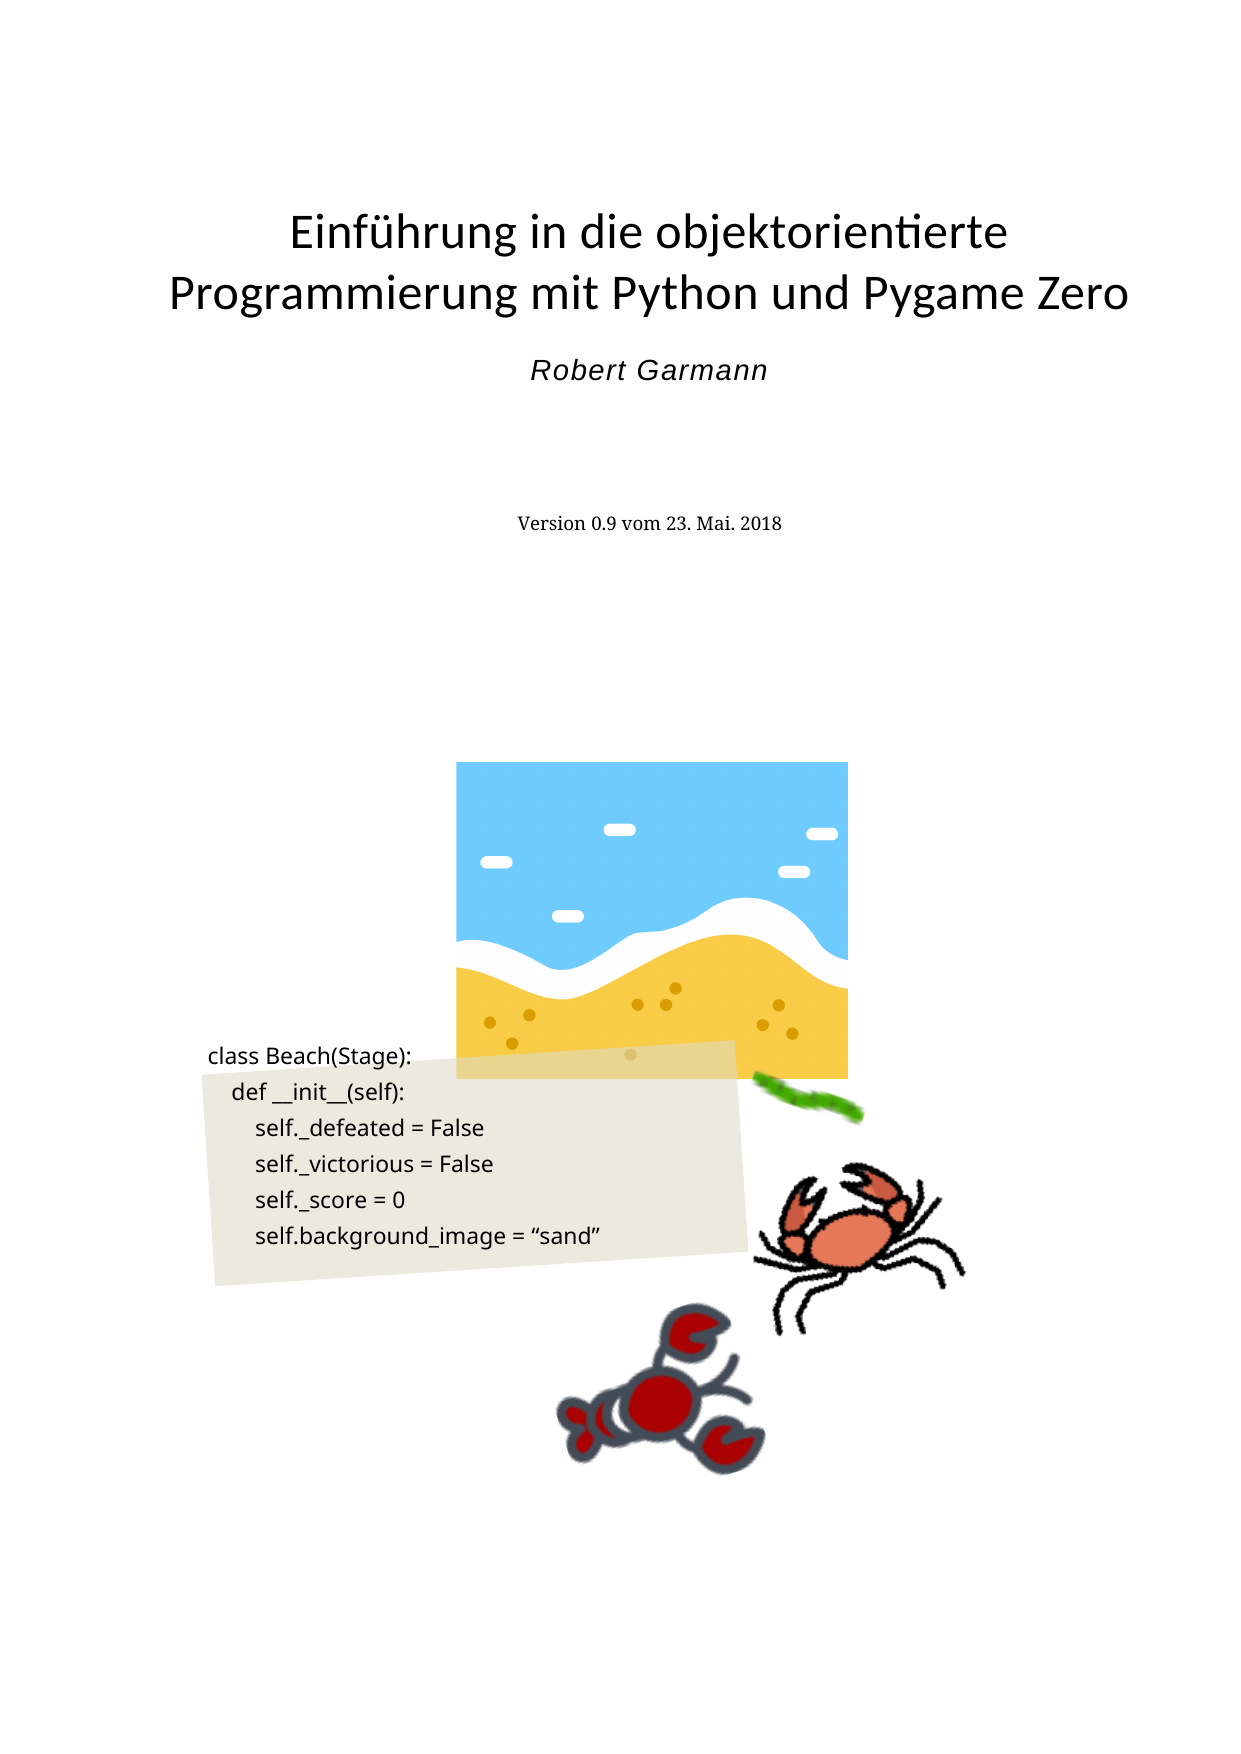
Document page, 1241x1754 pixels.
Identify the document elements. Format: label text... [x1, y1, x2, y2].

picture [750, 1070, 866, 1126]
text Version 0.9 vom 23. Mai. 2018 [148, 510, 1152, 536]
picture [456, 762, 848, 1079]
picture [538, 1295, 773, 1517]
picture [744, 1117, 975, 1366]
